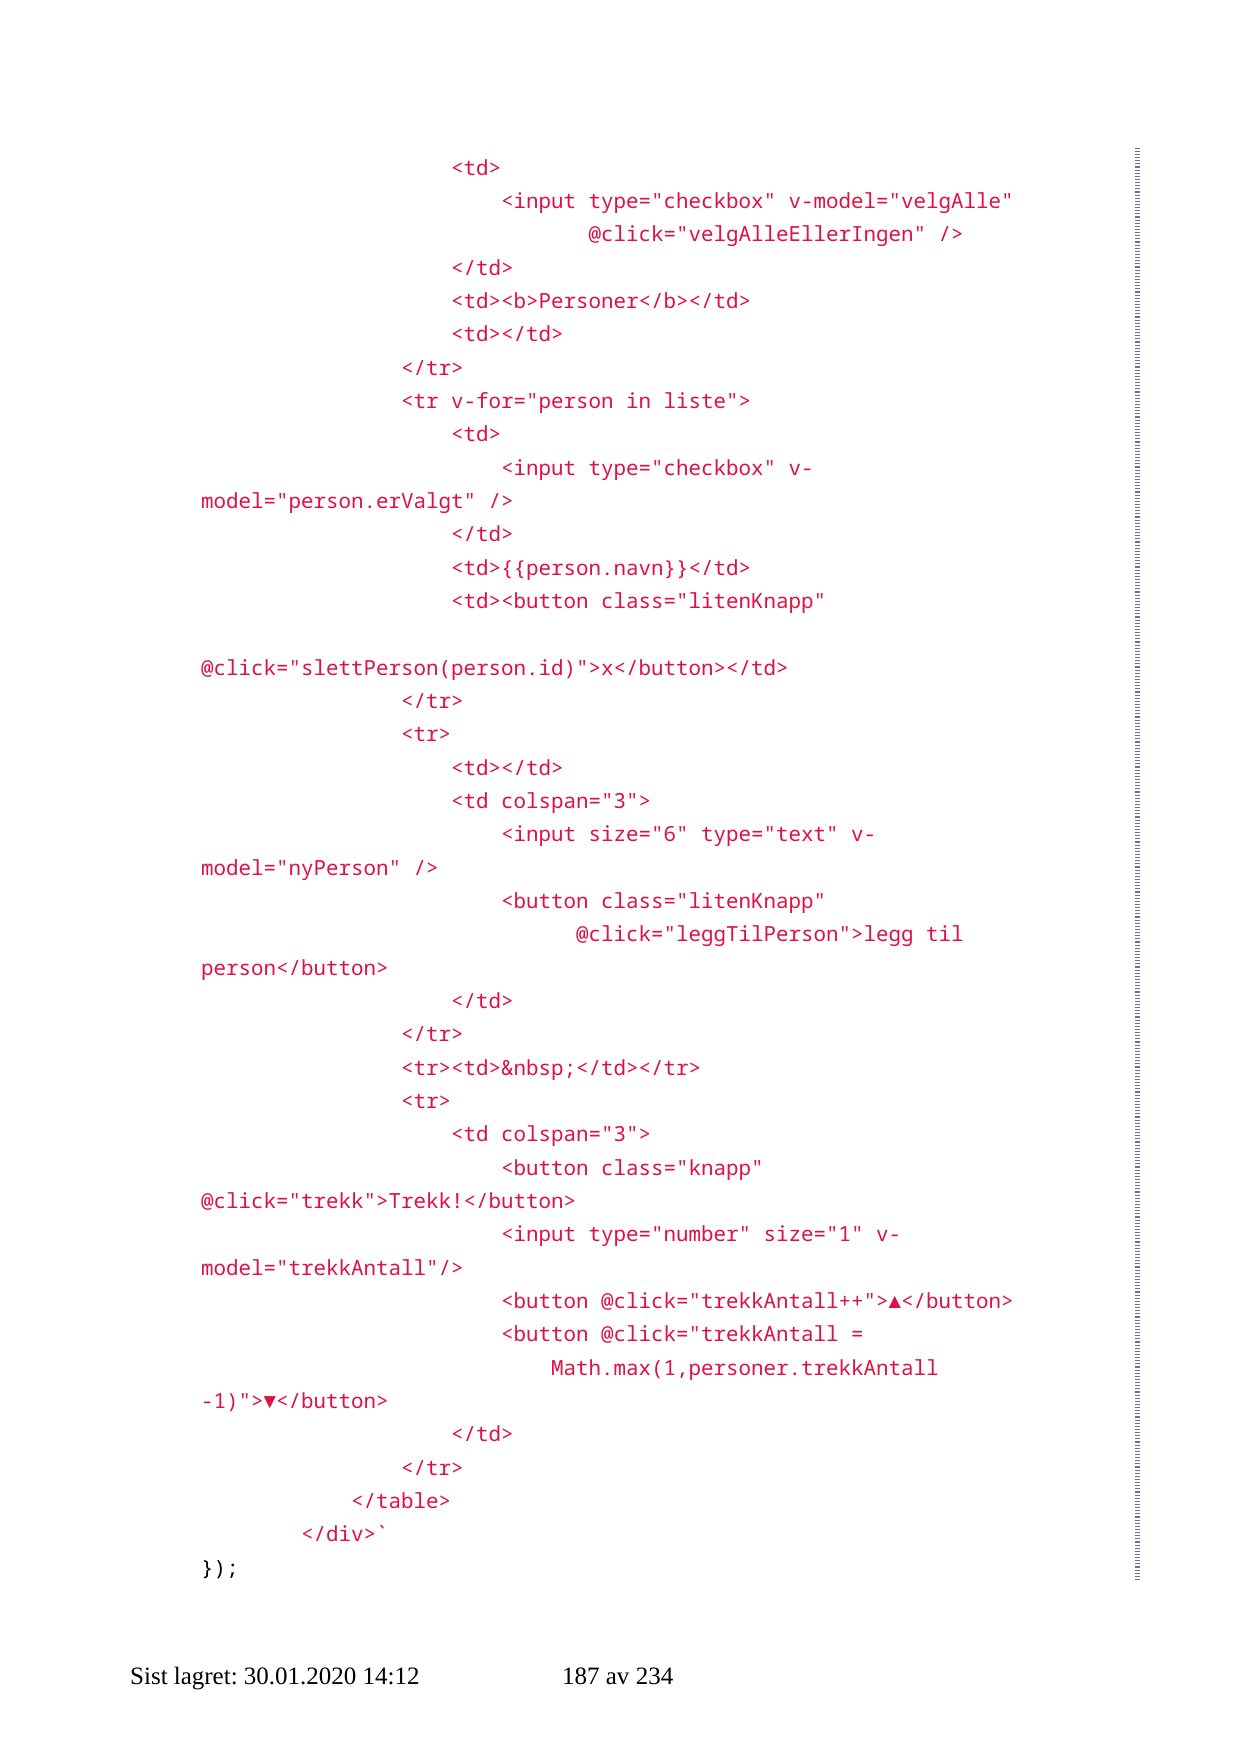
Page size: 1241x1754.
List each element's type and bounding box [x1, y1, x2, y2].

text [201, 148, 1140, 1581]
